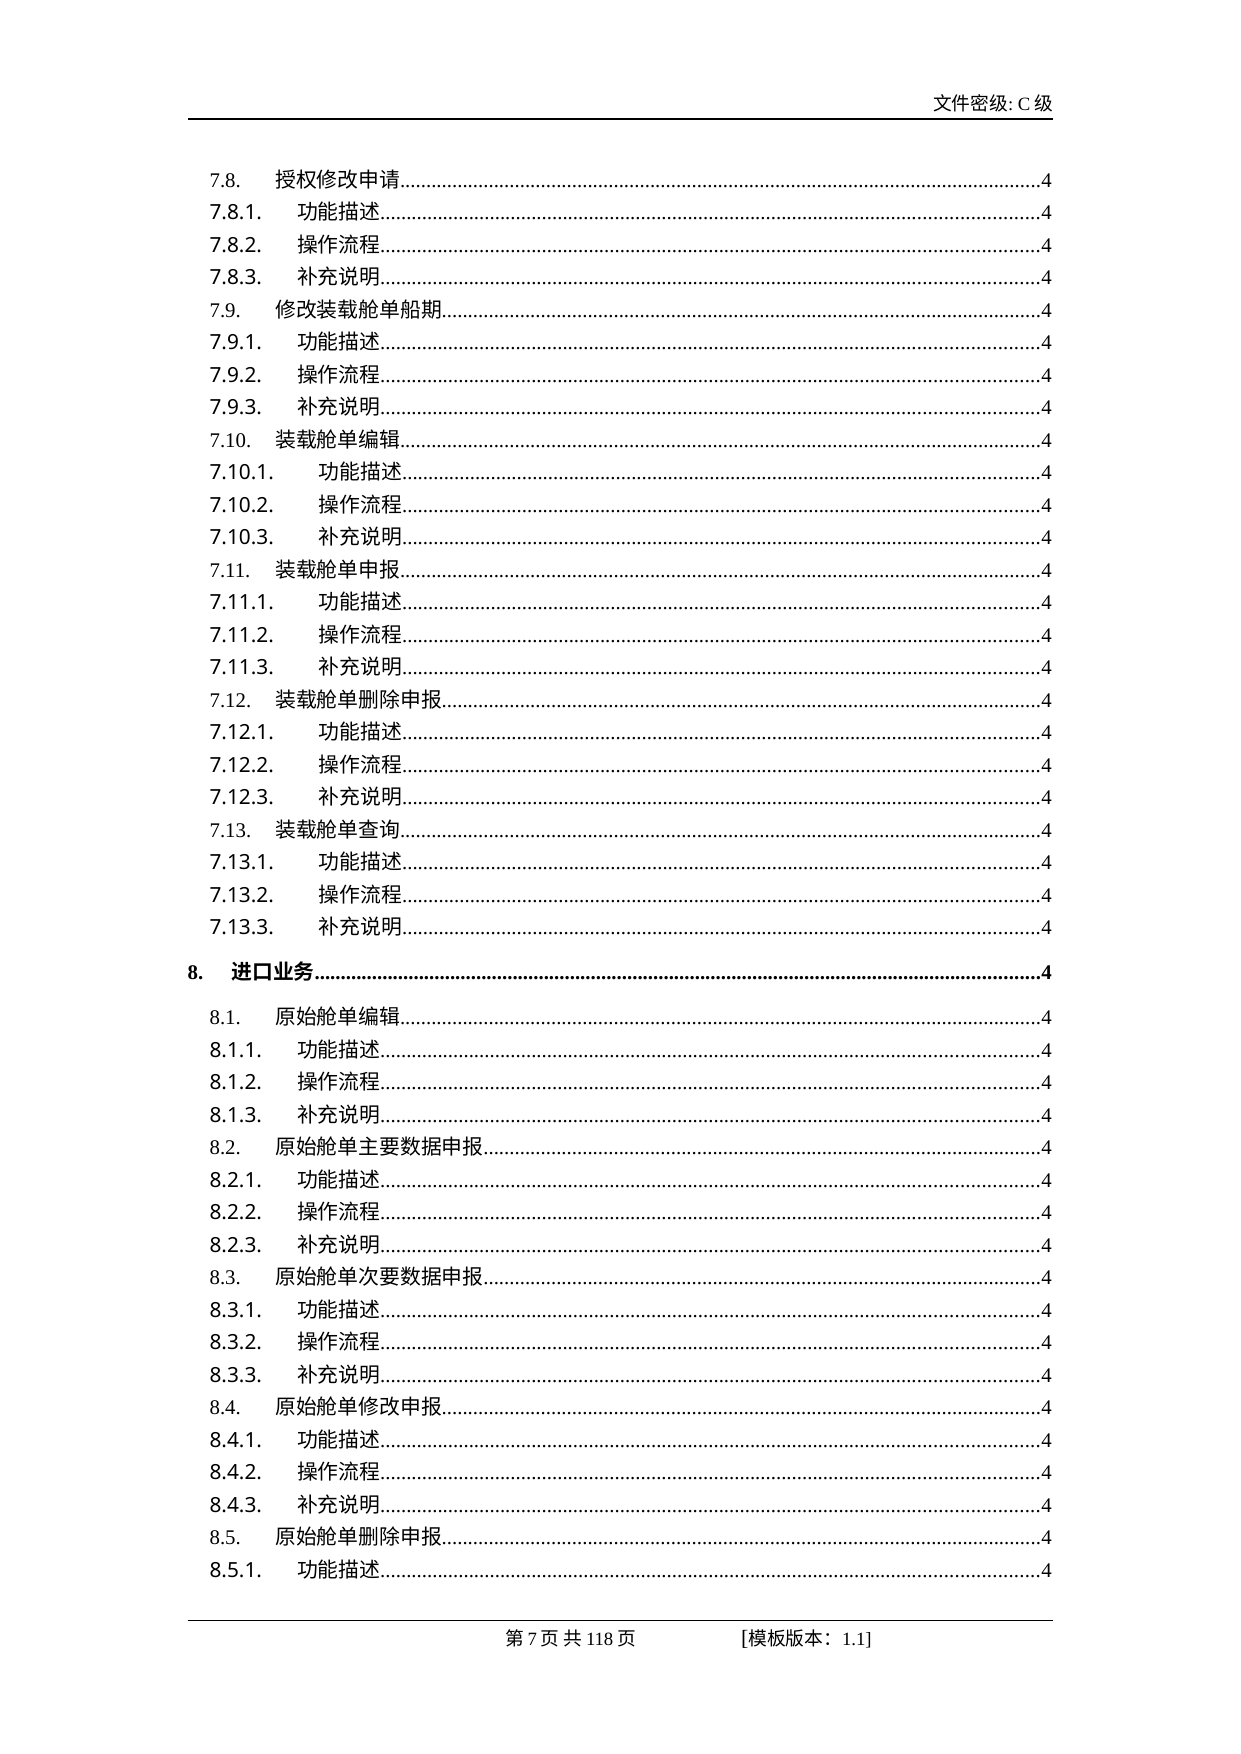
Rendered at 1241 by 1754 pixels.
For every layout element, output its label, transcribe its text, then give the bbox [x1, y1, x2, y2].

text 8.2. 原始舱单主要数据申报 4 [209, 1129, 1053, 1162]
text 7.10.3. 补充说明 4 [209, 519, 1053, 552]
text 8.3.1. 功能描述 4 [209, 1292, 1053, 1324]
text 7.13.2. 操作流程 4 [209, 877, 1053, 909]
text 8.2.2. 操作流程 4 [209, 1194, 1053, 1227]
text 8.2.3. 补充说明 4 [209, 1227, 1053, 1259]
text 7.12. 装载舱单删除申报 4 [209, 682, 1053, 714]
text 8. 进口业务 4 [187, 954, 1053, 987]
text 7.9.3. 补充说明 4 [209, 389, 1053, 422]
text 7.9. 修改装载舱单船期 4 [209, 292, 1053, 324]
text 7.8.2. 操作流程 4 [209, 227, 1053, 259]
text 8.4.3. 补充说明 4 [209, 1487, 1053, 1519]
text 7.12.1. 功能描述 4 [209, 714, 1053, 747]
text 8.3.3. 补充说明 4 [209, 1357, 1053, 1389]
text 7.13. 装载舱单查询 4 [209, 812, 1053, 844]
text 7.11. 装载舱单申报 4 [209, 552, 1053, 584]
text 8.5. 原始舱单删除申报 4 [209, 1519, 1053, 1552]
text 8.1.3. 补充说明 4 [209, 1097, 1053, 1129]
text 8.4.2. 操作流程 4 [209, 1454, 1053, 1487]
text 7.12.2. 操作流程 4 [209, 747, 1053, 779]
text 7.10.1. 功能描述 4 [209, 454, 1053, 487]
text 8.3.2. 操作流程 4 [209, 1324, 1053, 1357]
text 8.4.1. 功能描述 4 [209, 1422, 1053, 1454]
text 7.11.2. 操作流程 4 [209, 617, 1053, 649]
text 7.10.2. 操作流程 4 [209, 487, 1053, 519]
text 7.12.3. 补充说明 4 [209, 779, 1053, 812]
text 7.13.1. 功能描述 4 [209, 844, 1053, 877]
text 8.3. 原始舱单次要数据申报 4 [209, 1259, 1053, 1292]
text 7.8.3. 补充说明 4 [209, 259, 1053, 292]
text 8.4. 原始舱单修改申报 4 [209, 1389, 1053, 1422]
text 8.1. 原始舱单编辑 4 [209, 999, 1053, 1032]
text 7.11.3. 补充说明 4 [209, 649, 1053, 682]
text 7.10. 装载舱单编辑 4 [209, 422, 1053, 454]
text 7.9.1. 功能描述 4 [209, 324, 1053, 357]
text 8.1.2. 操作流程 4 [209, 1064, 1053, 1097]
text 8.5.1. 功能描述 4 [209, 1552, 1053, 1584]
text 7.9.2. 操作流程 4 [209, 357, 1053, 389]
text 7.8. 授权修改申请 4 [209, 162, 1053, 194]
text 8.2.1. 功能描述 4 [209, 1162, 1053, 1194]
text 7.11.1. 功能描述 4 [209, 584, 1053, 617]
text 8.1.1. 功能描述 4 [209, 1032, 1053, 1064]
text 7.13.3. 补充说明 4 [209, 909, 1053, 942]
text 7.8.1. 功能描述 4 [209, 194, 1053, 227]
